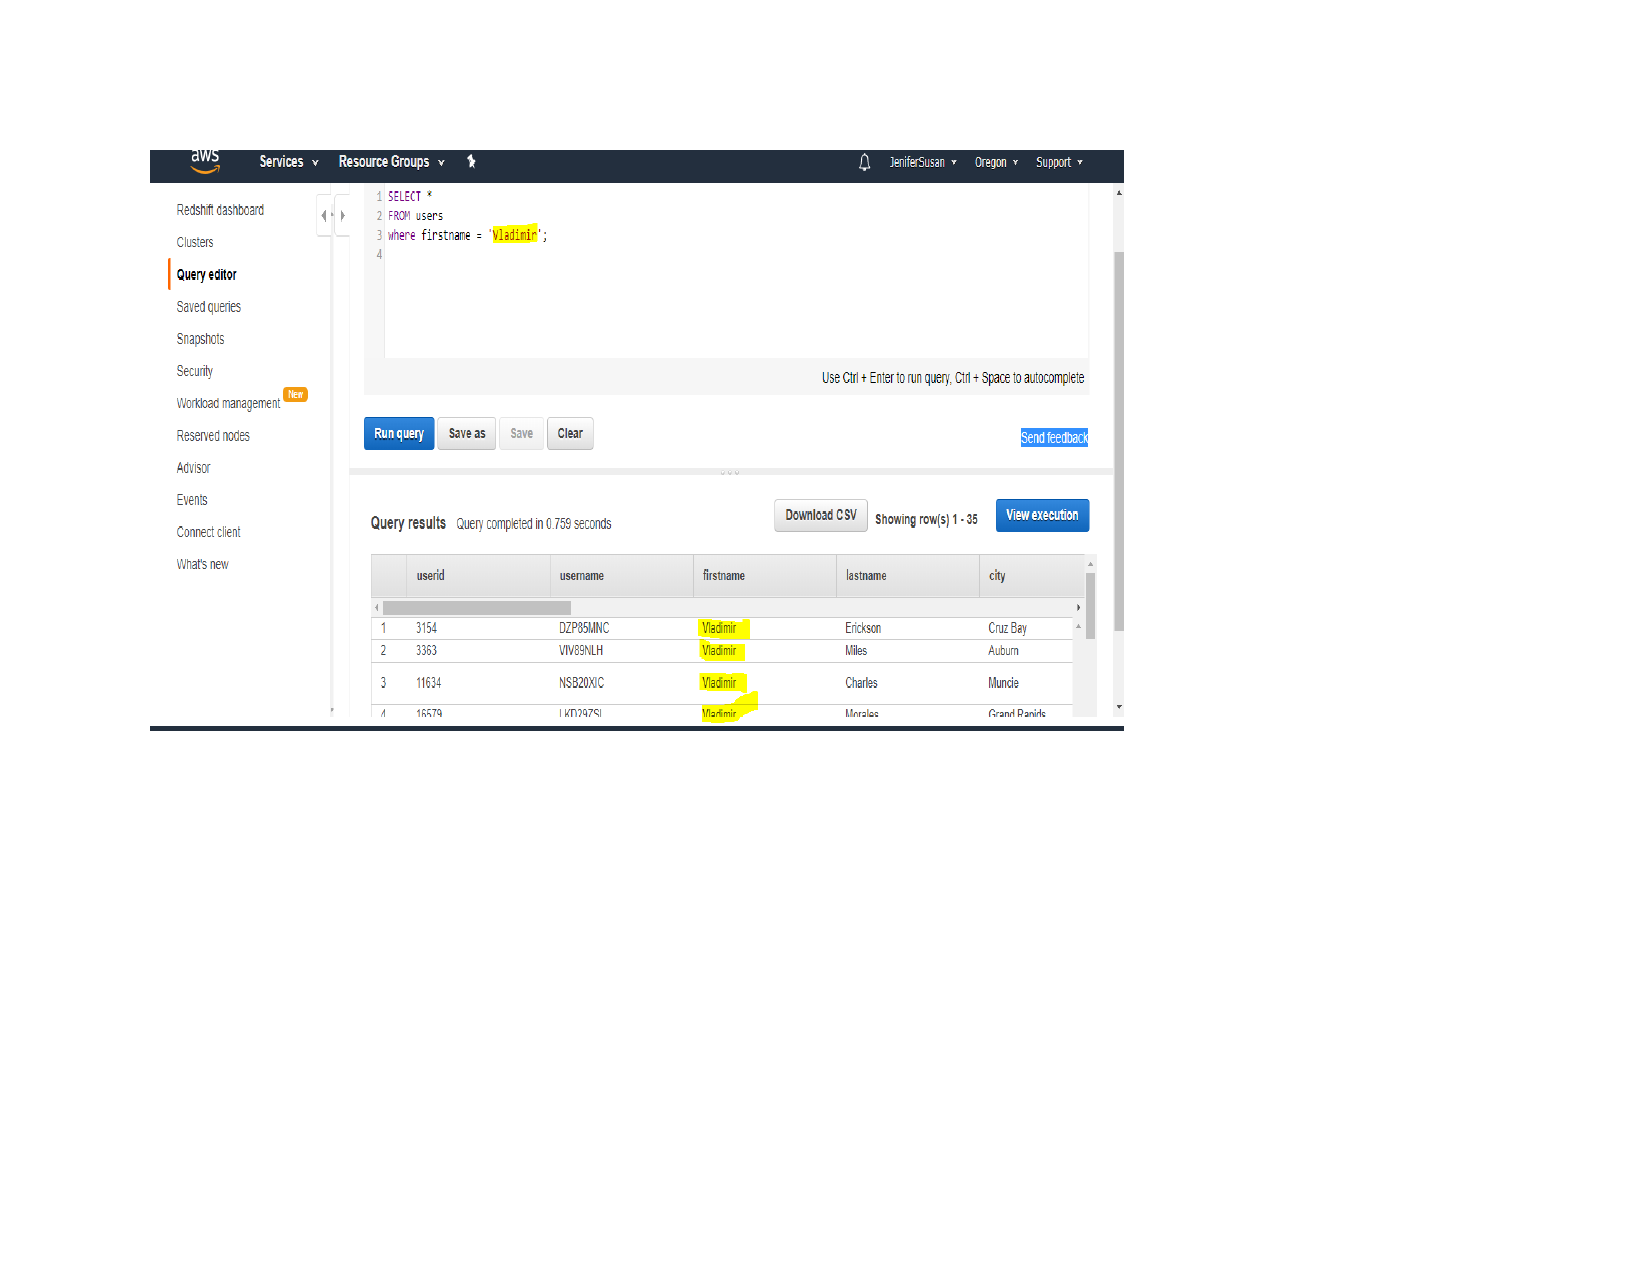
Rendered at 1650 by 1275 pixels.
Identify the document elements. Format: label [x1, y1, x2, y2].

picture [150, 150, 1124, 731]
